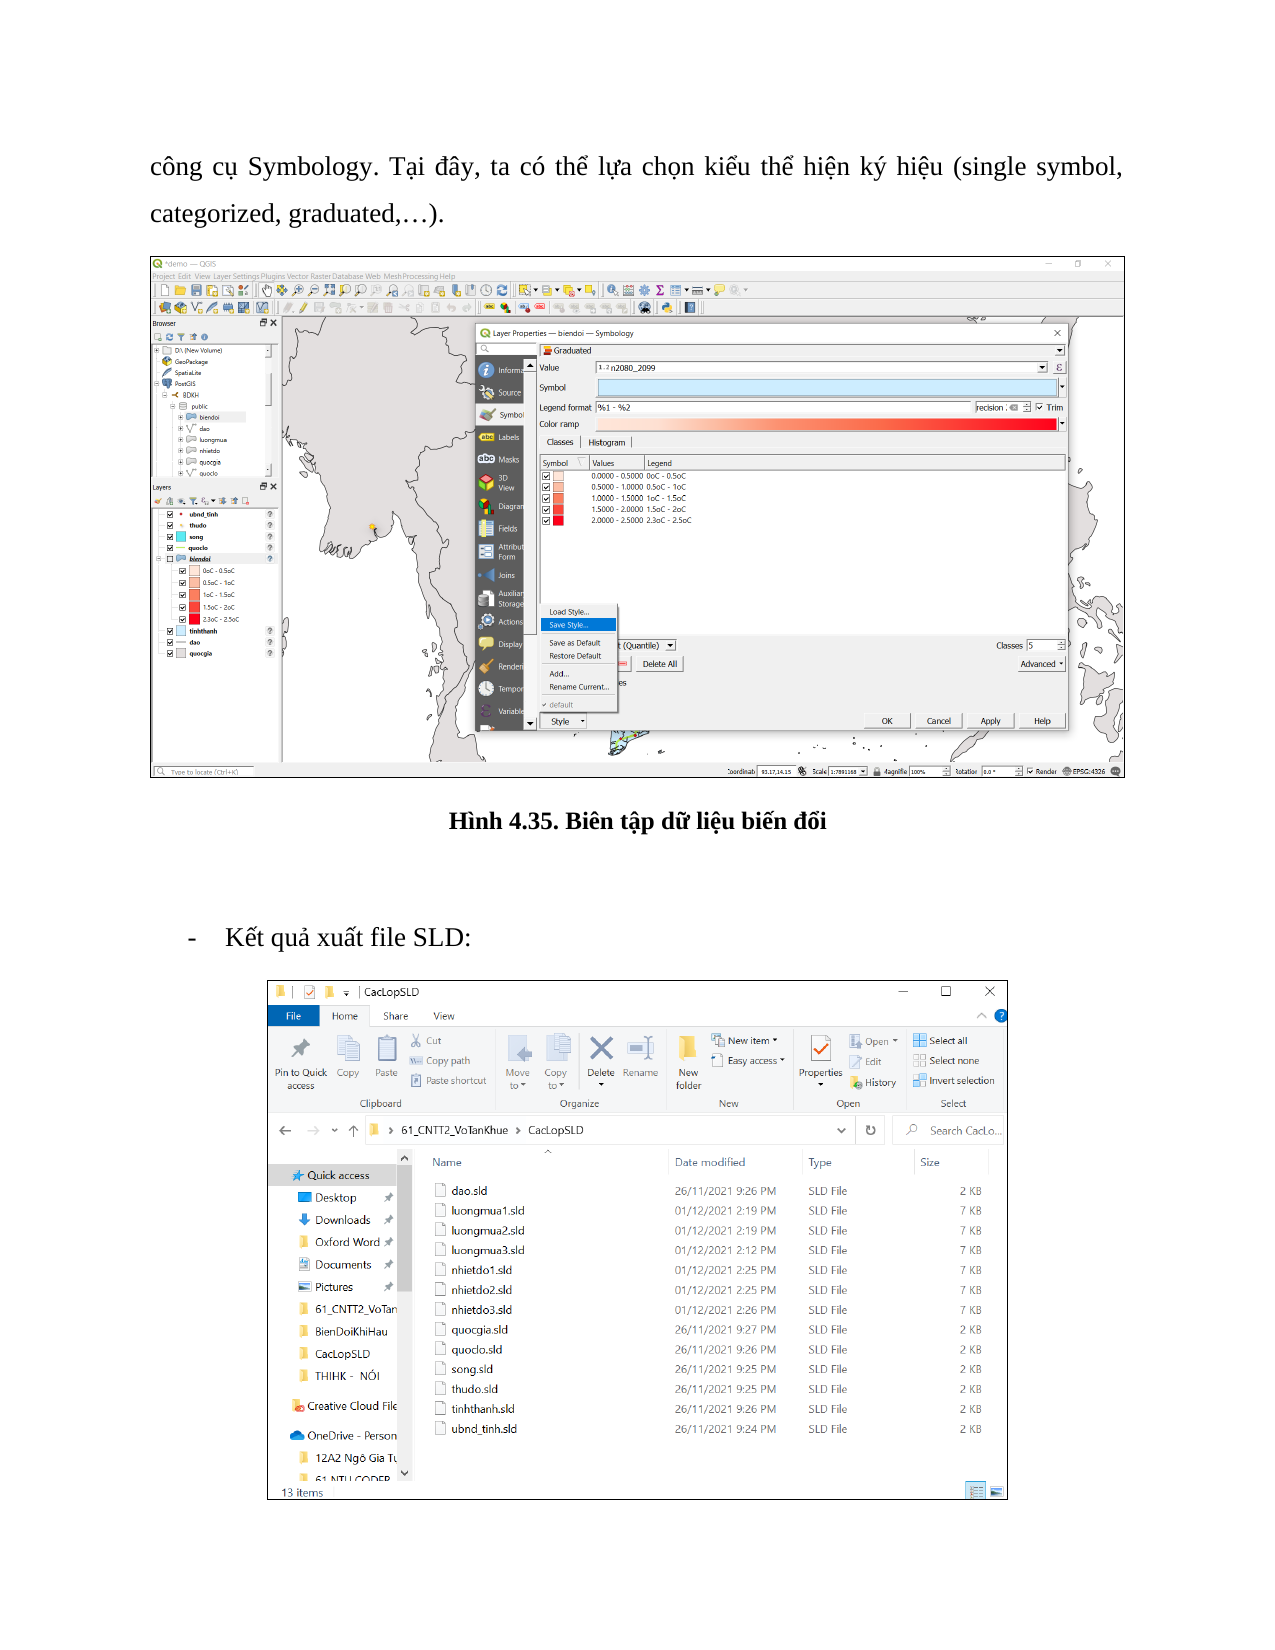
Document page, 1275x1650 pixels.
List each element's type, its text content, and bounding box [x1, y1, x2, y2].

picture [151, 257, 1124, 777]
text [150, 150, 1125, 228]
list Kết quả xuất file SLD: [150, 921, 1125, 952]
picture [268, 981, 1007, 1499]
